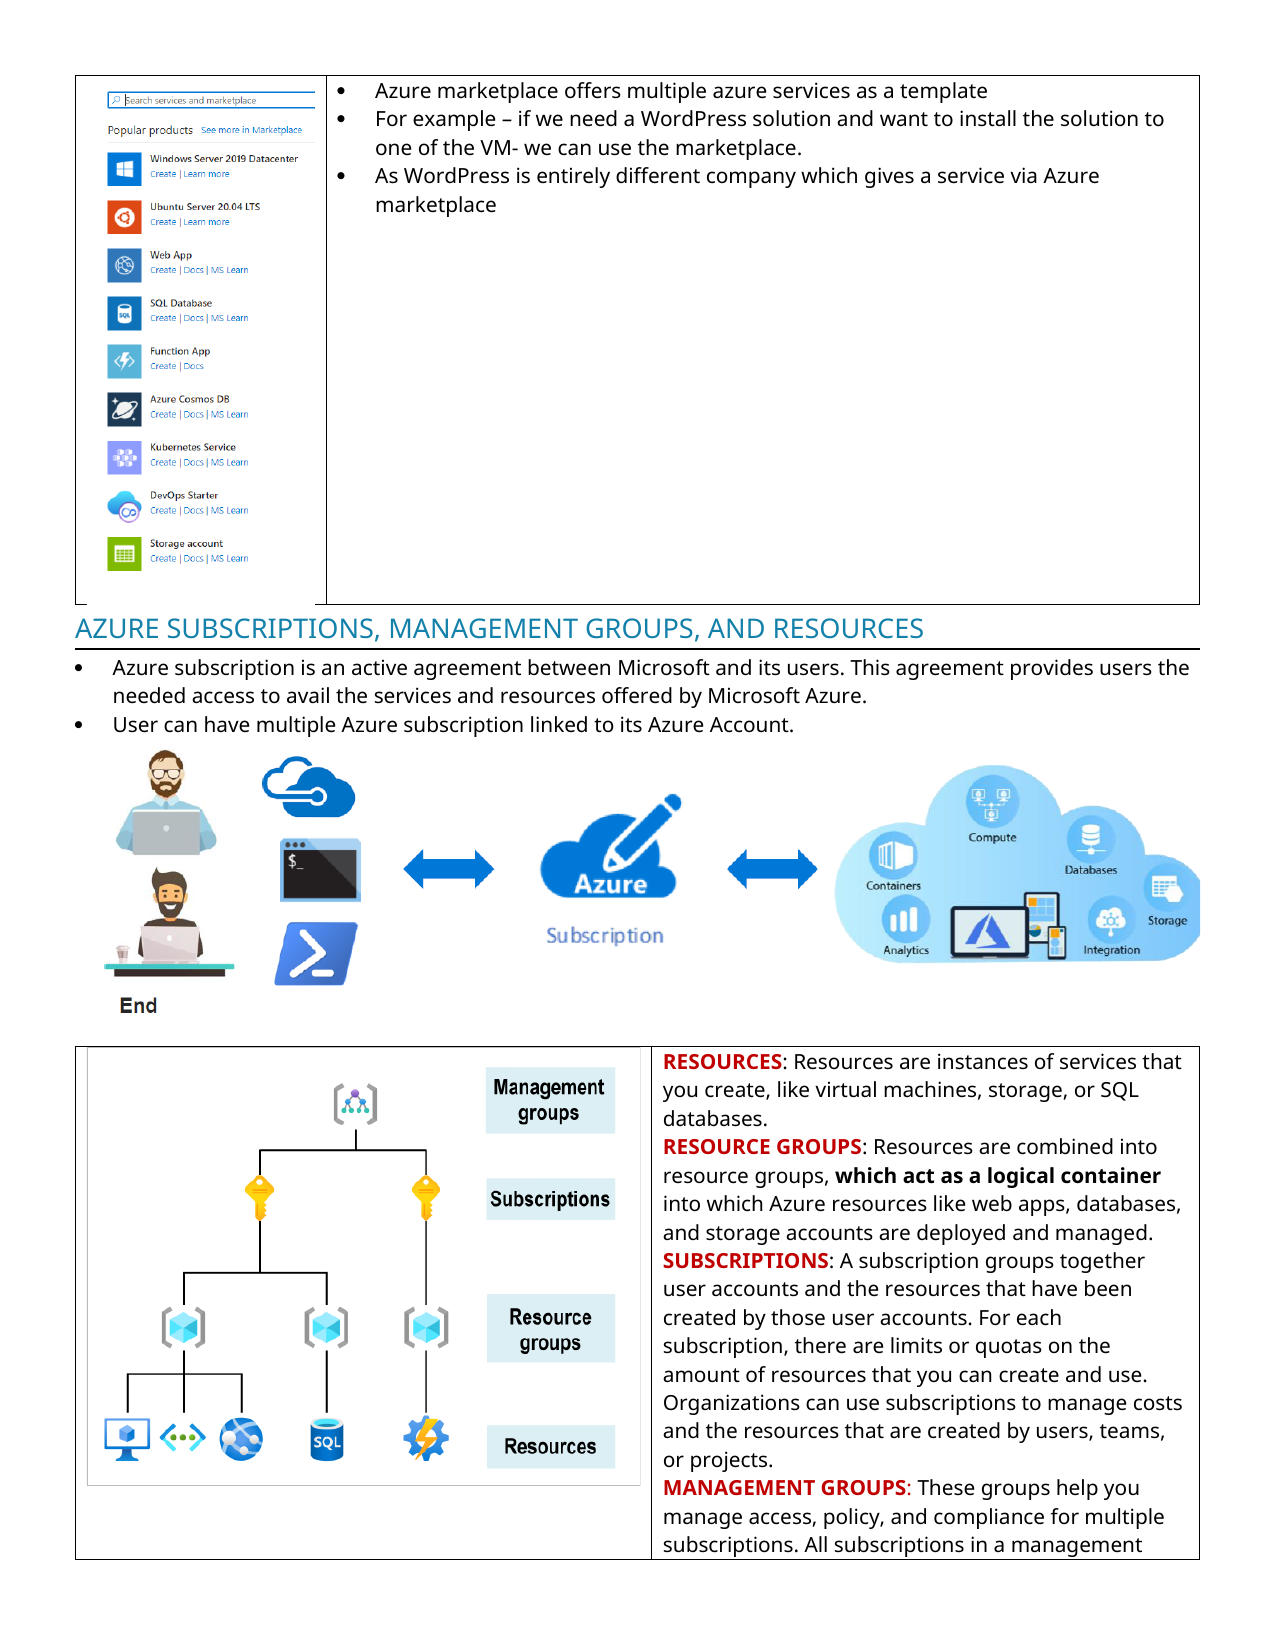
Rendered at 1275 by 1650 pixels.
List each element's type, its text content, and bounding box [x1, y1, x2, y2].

table_header Azure marketplace offers multiple azure services as a template For example – if we need a WordPress solution and want to install the solution to one of the VM- we can use the marketplace. As WordPress is entirely different company which gives a service via Azure marketplace [327, 76, 1199, 604]
list Azure subscription is an active agreement between Microsoft and its users. This agreement provides users the needed access to avail the services and resources offered by Microsoft Azure. [75, 653, 1200, 710]
table_header [315, 76, 326, 604]
table_header [76, 76, 86, 604]
table_header [76, 1047, 651, 1559]
picture [75, 738, 1200, 1046]
picture [86, 1047, 641, 1486]
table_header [652, 1047, 1199, 1559]
list User can have multiple Azure subscription linked to its Azure Account. [75, 710, 1200, 738]
subtitle AZURE SUBSCRIPTIONS, MANAGEMENT GROUPS, AND RESOURCES [75, 609, 1200, 648]
picture [86, 76, 315, 605]
